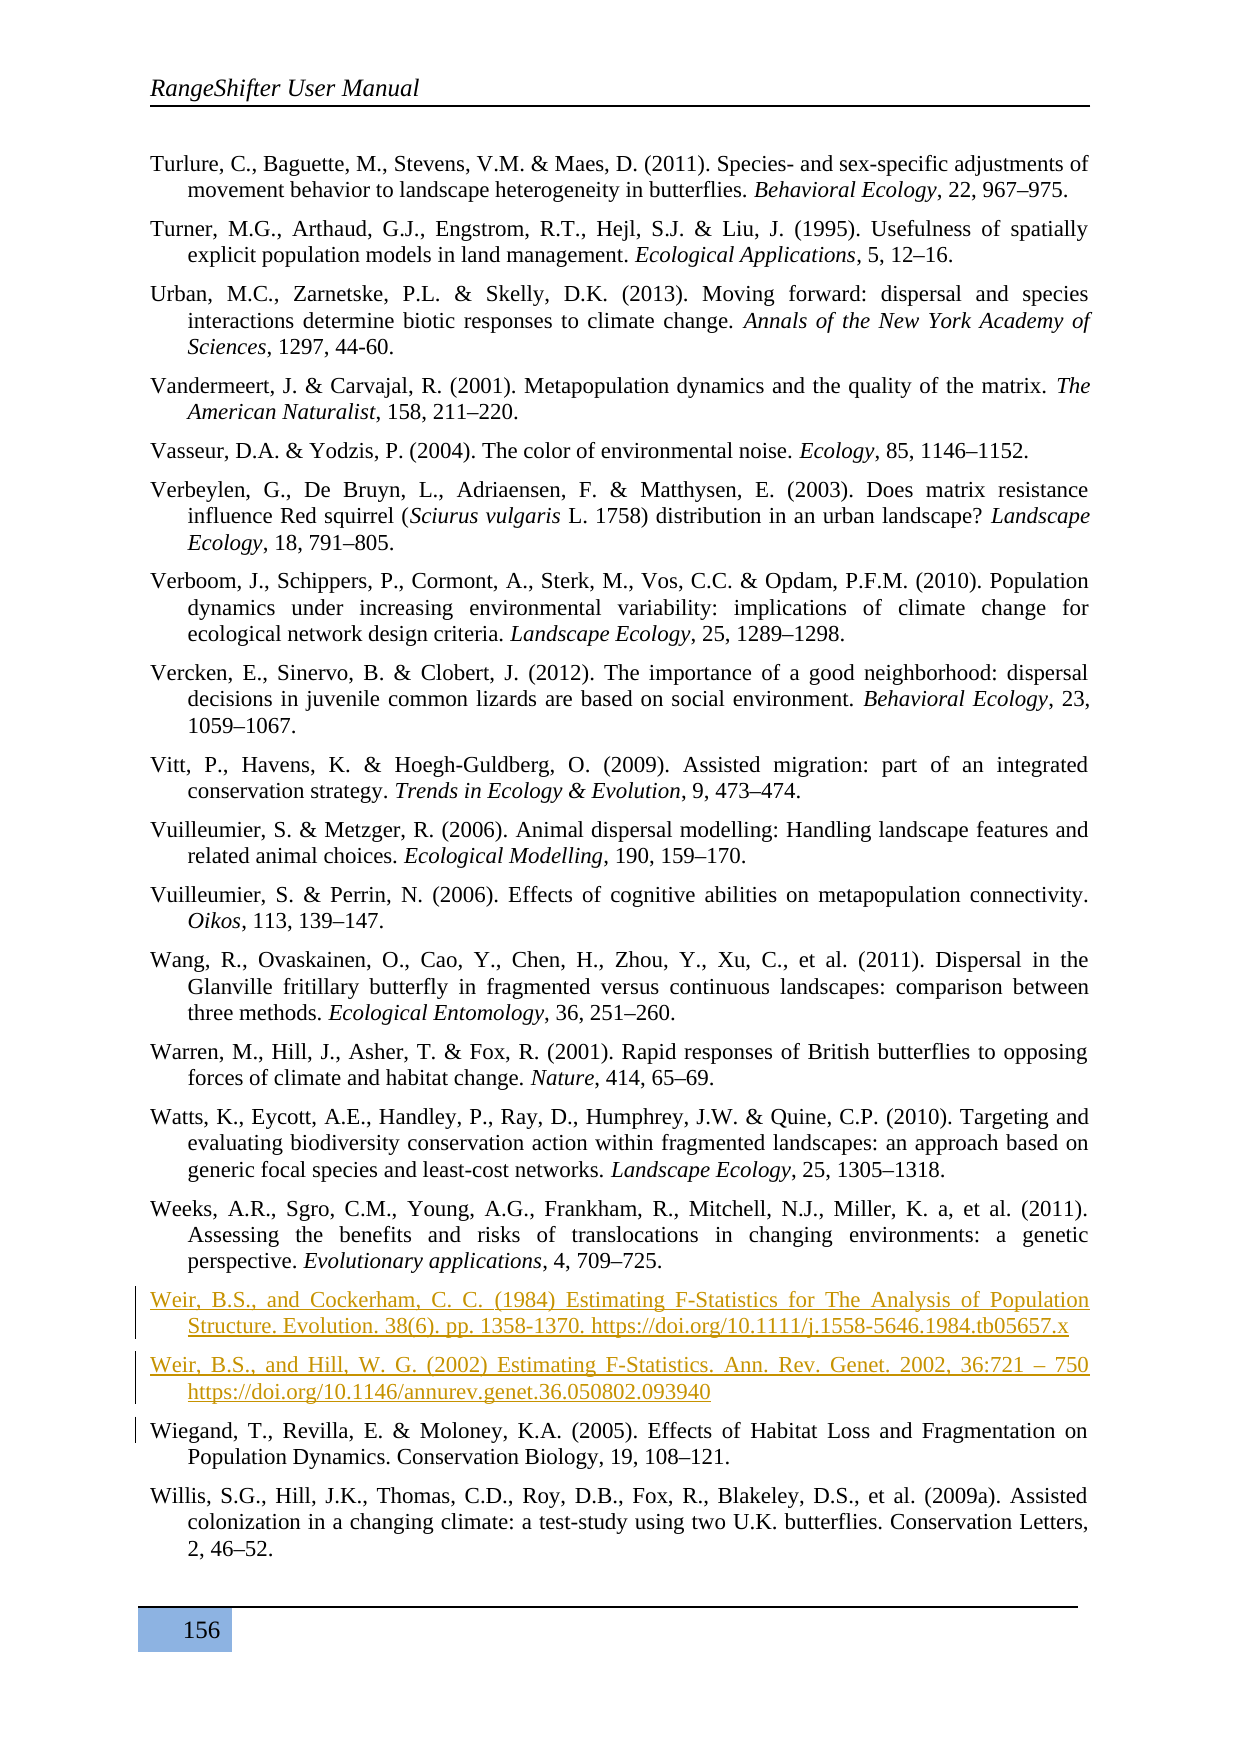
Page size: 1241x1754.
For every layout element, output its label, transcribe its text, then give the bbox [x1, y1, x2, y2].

text Vitt, P., Havens, K. & Hoegh-Guldberg, O. (2009). Assisted migration: part of an integrated conservation strategy. Trends in Ecology & Evolution, 9, 473–474. [150, 751, 1090, 803]
text Vercken, E., Sinervo, B. & Clobert, J. (2012). The importance of a good neighborhood: dispersal decisions in juvenile common lizards are based on social environment. Behavioral Ecology, 23, 1059–1067. [150, 659, 1090, 738]
text Wang, R., Ovaskainen, O., Cao, Y., Chen, H., Zhou, Y., Xu, C., et al. (2011). Dispersal in the Glanville fritillary butterfly in fragmented versus continuous landscapes: comparison between three methods. Ecological Entomology, 36, 251–260. [150, 946, 1090, 1025]
text Vuilleumier, S. & Metzger, R. (2006). Animal dispersal modelling: Handling landscape features and related animal choices. Ecological Modelling, 190, 159–170. [150, 816, 1090, 869]
text Weeks, A.R., Sgro, C.M., Young, A.G., Frankham, R., Mitchell, N.J., Miller, K. a, et al. (2011). Assessing the benefits and risks of translocations in changing environments: a genetic perspective. Evolutionary applications, 4, 709–725. [150, 1195, 1090, 1274]
text Vasseur, D.A. & Yodzis, P. (2004). The color of environmental noise. Ecology, 85, 1146–1152. [150, 437, 1090, 463]
text Vuilleumier, S. & Perrin, N. (2006). Effects of cognitive abilities on metapopulation connectivity. Oikos, 113, 139–147. [150, 881, 1090, 934]
text Turner, M.G., Arthaud, G.J., Engstrom, R.T., Hejl, S.J. & Liu, J. (1995). Usefulness of spatially explicit population models in land management. Ecological Applications, 5, 12–16. [150, 215, 1090, 268]
text Turlure, C., Baguette, M., Stevens, V.M. & Maes, D. (2011). Species- and sex-specific adjustments of movement behavior to landscape heterogeneity in butterflies. Behavioral Ecology, 22, 967–975. [150, 150, 1090, 203]
text Verboom, J., Schippers, P., Cormont, A., Sterk, M., Vos, C.C. & Opdam, P.F.M. (2010). Population dynamics under increasing environmental variability: implications of climate change for ecological network design criteria. Landscape Ecology, 25, 1289–1298. [150, 568, 1090, 647]
text Wiegand, T., Revilla, E. & Moloney, K.A. (2005). Effects of Habitat Loss and Fragmentation on Population Dynamics. Conservation Biology, 19, 108–121. [150, 1417, 1090, 1469]
text Willis, S.G., Hill, J.K., Thomas, C.D., Roy, D.B., Fox, R., Blakeley, D.S., et al. (2009a). Assisted colonization in a changing climate: a test-study using two U.K. butterflies. Conservation Letters, 2, 46–52. [150, 1482, 1090, 1561]
text Warren, M., Hill, J., Asher, T. & Fox, R. (2001). Rapid responses of British butterflies to opposing forces of climate and habitat change. Nature, 414, 65–69. [150, 1038, 1090, 1091]
text Watts, K., Eycott, A.E., Handley, P., Ray, D., Humphrey, J.W. & Quine, C.P. (2010). Targeting and evaluating biodiversity conservation action within fragmented landscapes: an approach based on generic focal species and least-cost networks. Landscape Ecology, 25, 1305–1318. [150, 1103, 1090, 1182]
text Urban, M.C., Zarnetske, P.L. & Skelly, D.K. (2013). Moving forward: dispersal and species interactions determine biotic responses to climate change. Annals of the New York Academy of Sciences, 1297, 44-60. [150, 280, 1090, 359]
text Vandermeert, J. & Carvajal, R. (2001). Metapopulation dynamics and the quality of the matrix. The American Naturalist, 158, 211–220. [150, 372, 1090, 425]
text Verbeylen, G., De Bruyn, L., Adriaensen, F. & Matthysen, E. (2003). Does matrix resistance influence Red squirrel (Sciurus vulgaris L. 1758) distribution in an urban landscape? Landscape Ecology, 18, 791–805. [150, 476, 1090, 555]
